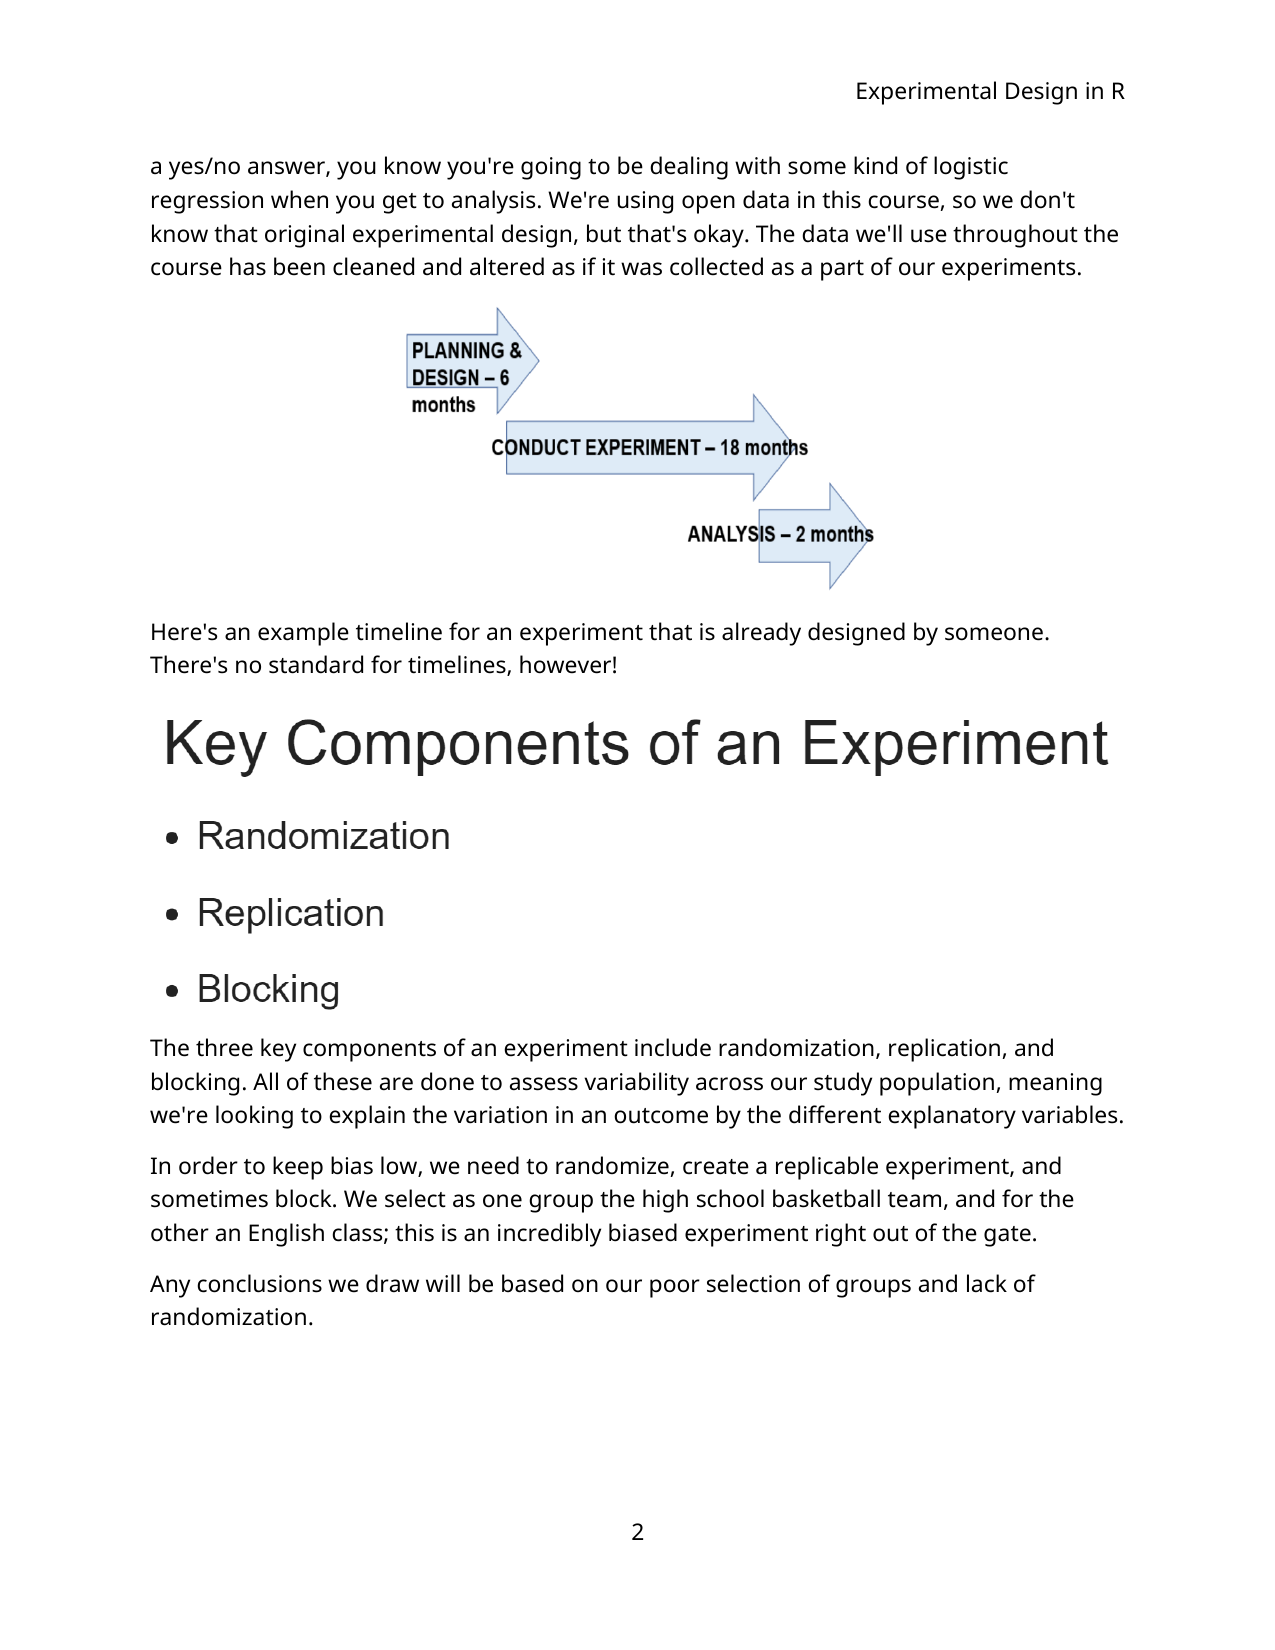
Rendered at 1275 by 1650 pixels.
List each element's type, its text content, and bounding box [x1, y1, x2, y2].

text The three key components of an experiment include randomization, replication, and blocking. All of these are done to assess variability across our study population, meaning we're looking to explain the variation in an outcome by the different explanatory variables. [150, 1030, 1125, 1131]
text Here's an example timeline for an experiment that is already designed by someone. There's no standard for timelines, however! [150, 616, 1125, 681]
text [150, 150, 1125, 282]
text In order to keep bias low, we need to randomize, create a replicable experiment, and sometimes block. We select as one group the high school basketball team, and for the other an English class; this is an incredibly biased experiment right out of the gate. [150, 1150, 1125, 1248]
text Any conclusions we draw will be based on our poor selection of groups and lack of randomization. [150, 1268, 1125, 1333]
picture [399, 301, 876, 597]
picture [150, 700, 1125, 1030]
